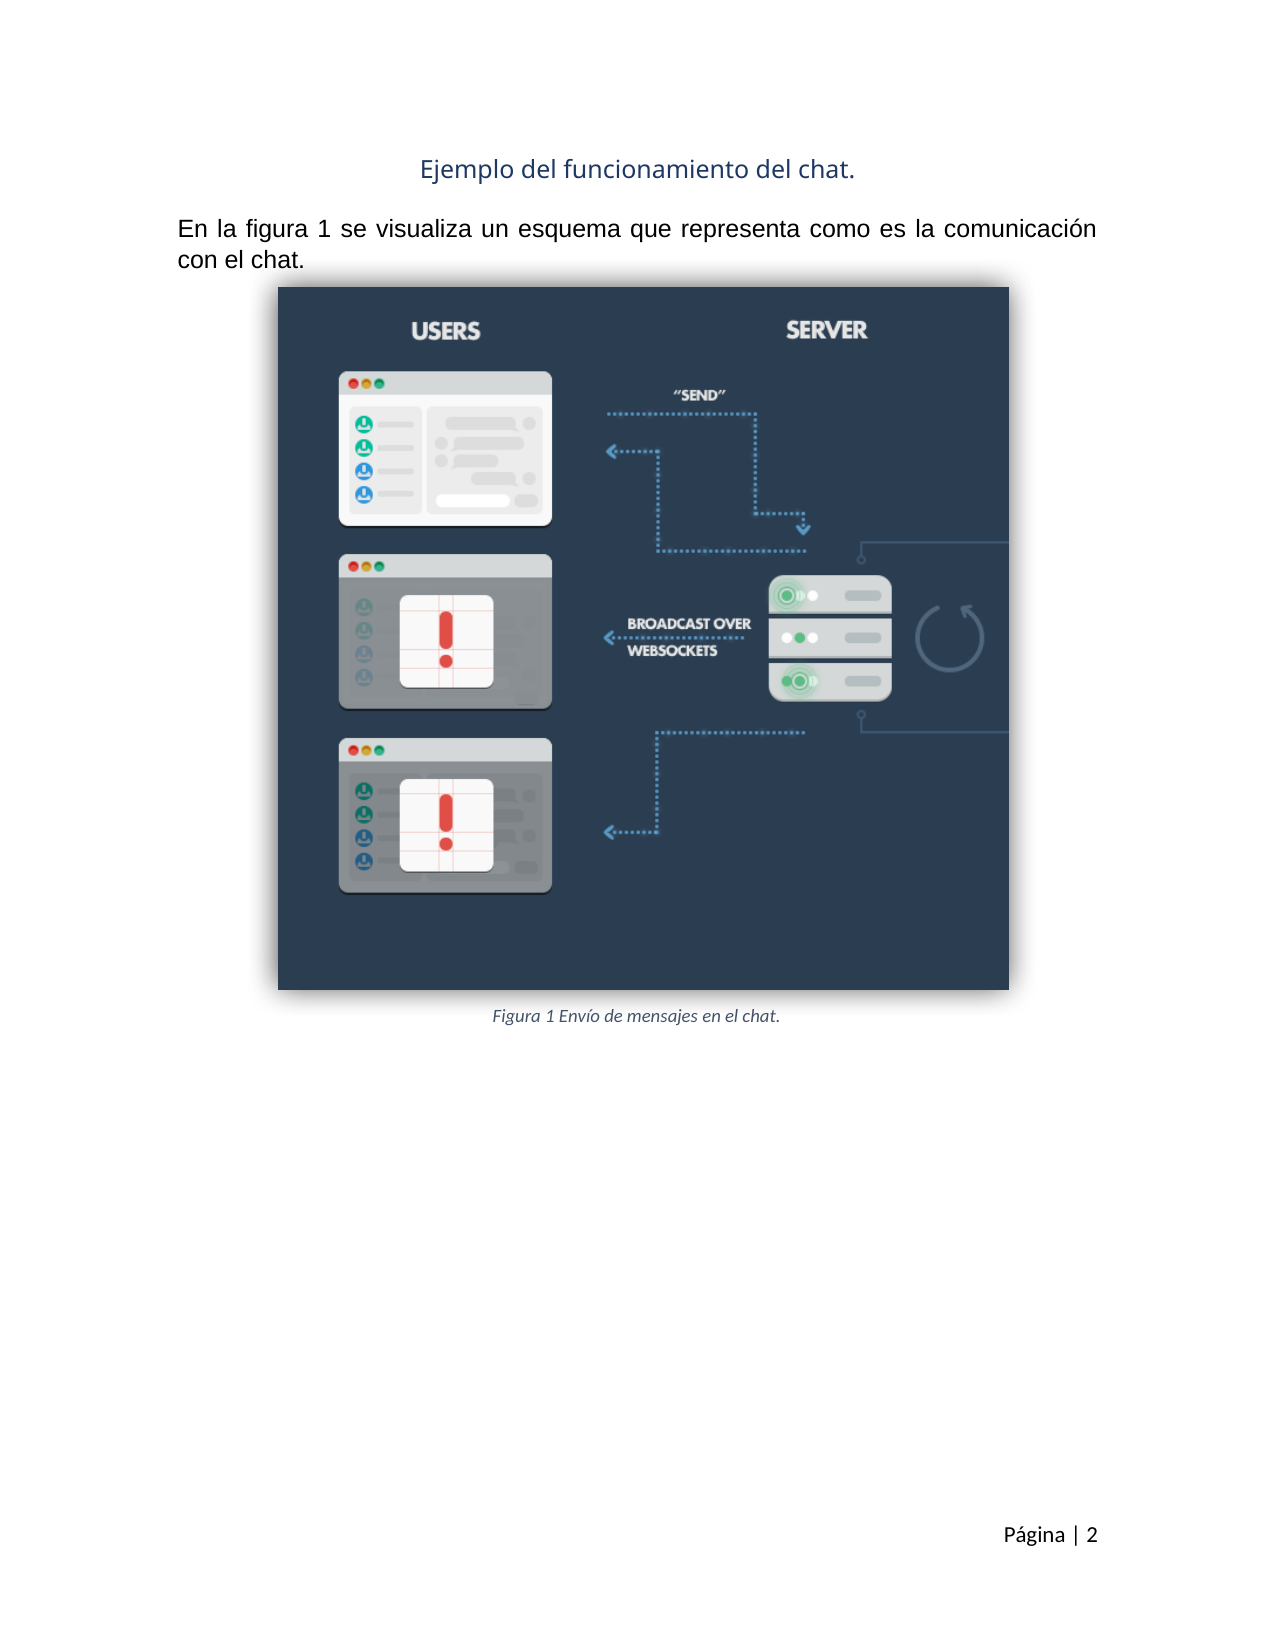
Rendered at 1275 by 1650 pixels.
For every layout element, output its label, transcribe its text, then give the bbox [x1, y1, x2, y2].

subtitle Ejemplo del funcionamiento del chat. [177, 152, 1098, 186]
text En la figura 1 se visualiza un esquema que representa como es la comunicación con el chat. [177, 213, 1098, 273]
picture [278, 287, 1009, 990]
